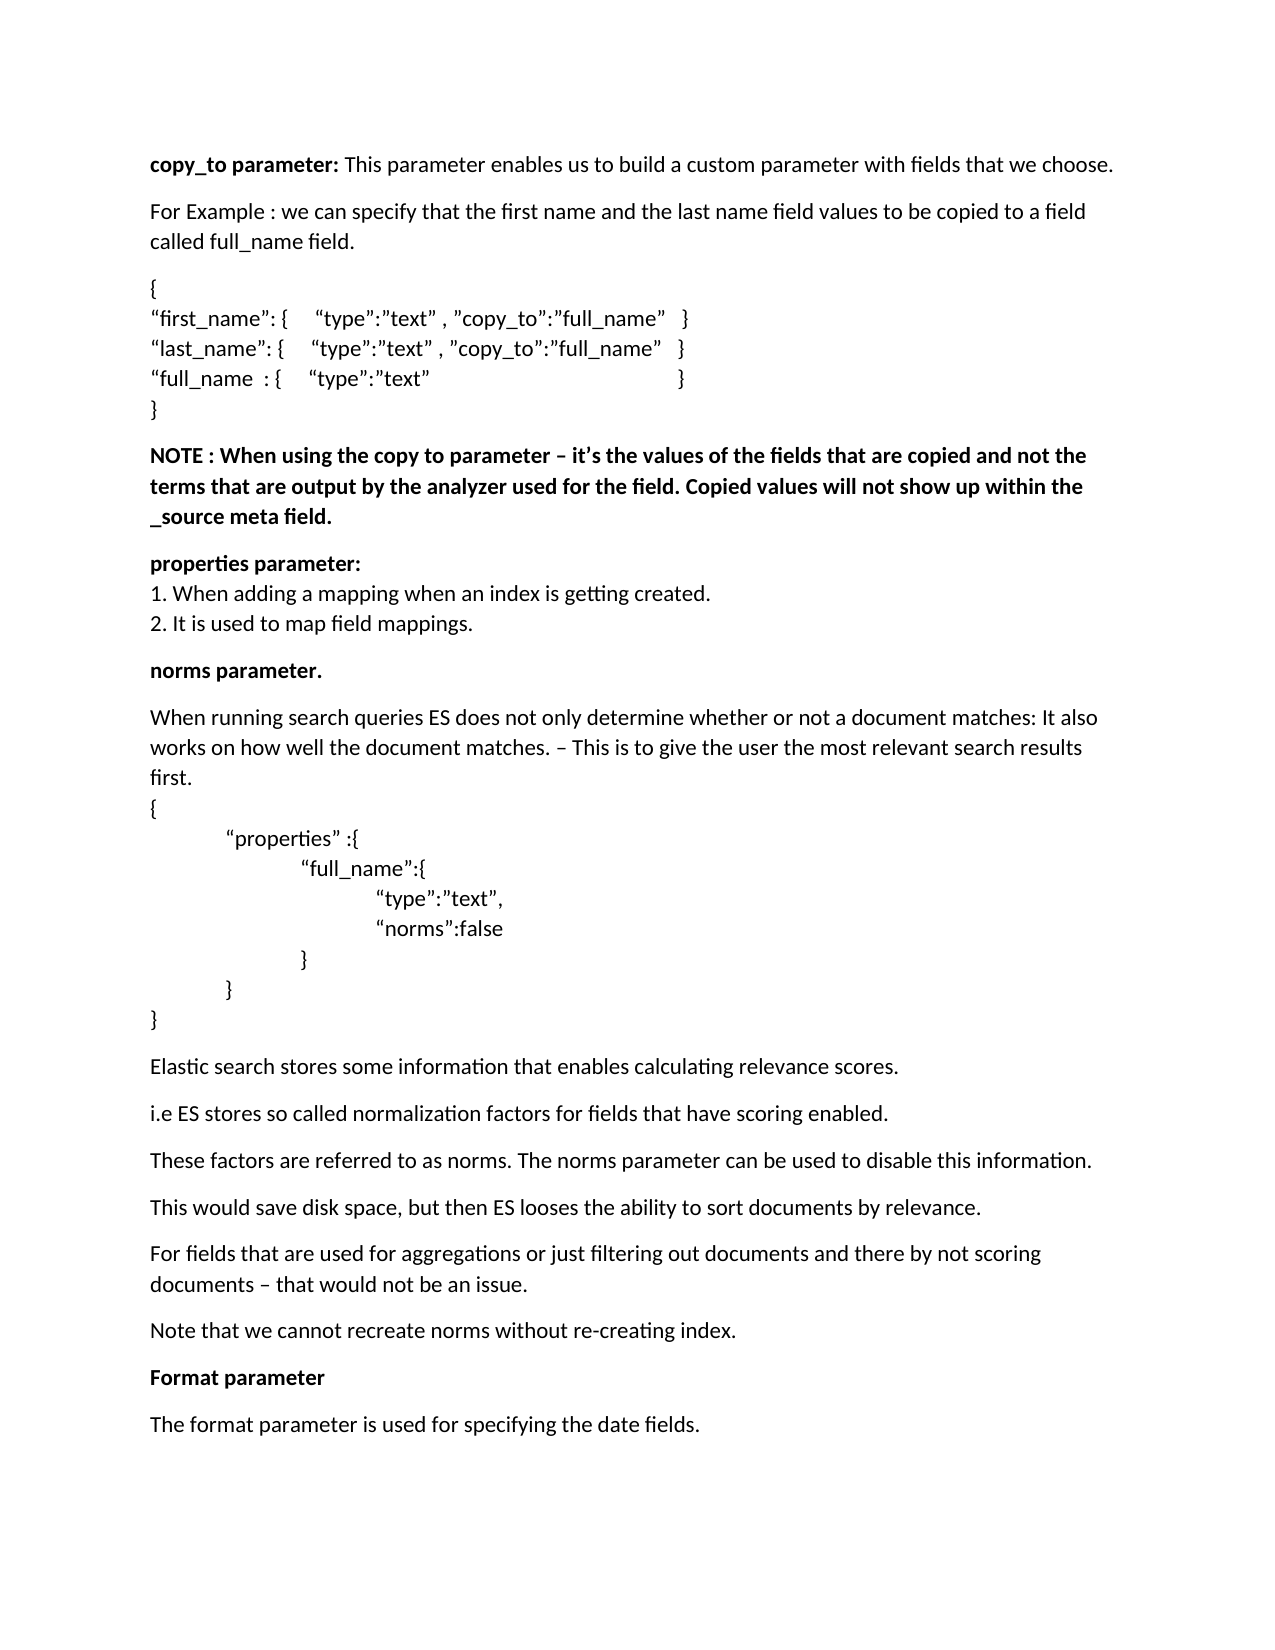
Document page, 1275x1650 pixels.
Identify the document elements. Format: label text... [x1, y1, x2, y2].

text { “first_name”: { “type”:”text” , ”copy_to”:”full_name” } “last_name”: { “type”:”text” , ”copy_to”:”full_name” } “full_name : { “type”:”text” } } [150, 274, 1125, 423]
text copy_to parameter: This parameter enables us to build a custom parameter with fields that we choose. [150, 150, 1125, 178]
text Format parameter [150, 1363, 1125, 1392]
text Elastic search stores some information that enables calculating relevance scores. [150, 1052, 1125, 1080]
text Note that we cannot recreate norms without re-creating index. [150, 1317, 1125, 1345]
text NOTE : When using the copy to parameter – it’s the values of the fields that are copied and not the terms that are output by the analyzer used for the field. Copied values will not show up within the _source meta field. [150, 442, 1125, 530]
text properties parameter: 1. When adding a mapping when an index is getting created. 2. It is used to map field mappings. [150, 549, 1125, 637]
text norms parameter. [150, 656, 1125, 684]
text When running search queries ES does not only determine whether or not a document matches: It also works on how well the document matches. – This is to give the user the most relevant search results first. { “properties” :{ “full_name”:{ “type”:”text”, “norms”:false } } } [150, 703, 1125, 1033]
text These factors are referred to as norms. The norms parameter can be used to disable this information. [150, 1146, 1125, 1174]
text This would save disk space, but then ES looses the ability to sort documents by relevance. [150, 1193, 1125, 1221]
text For fields that are used for aggregations or just filtering out documents and there by not scoring documents – that would not be an issue. [150, 1239, 1125, 1298]
text For Example : we can specify that the first name and the last name field values to be copied to a field called full_name field. [150, 197, 1125, 255]
text The format parameter is used for specifying the date fields. [150, 1410, 1125, 1438]
text i.e ES stores so called normalization factors for fields that have scoring enabled. [150, 1099, 1125, 1127]
